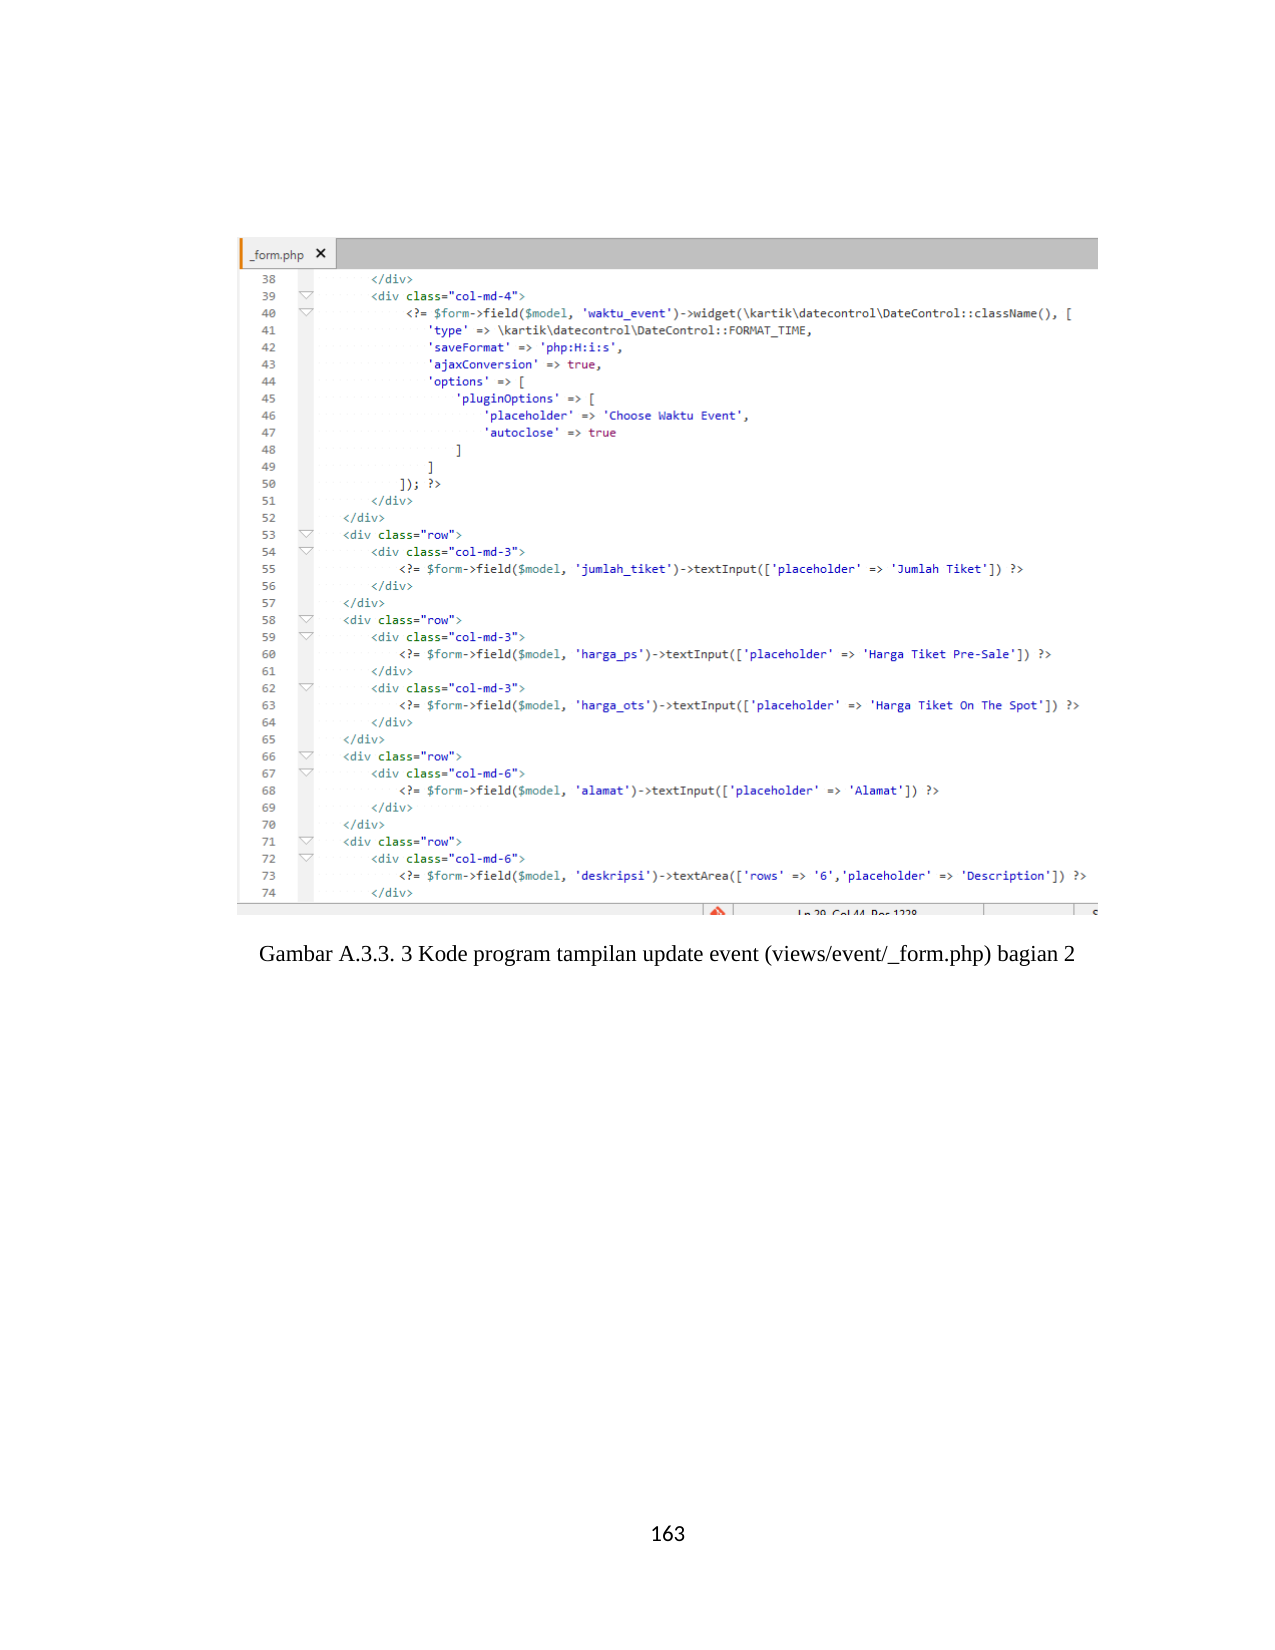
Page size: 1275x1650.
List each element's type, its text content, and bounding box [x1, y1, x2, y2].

picture [237, 237, 1098, 915]
